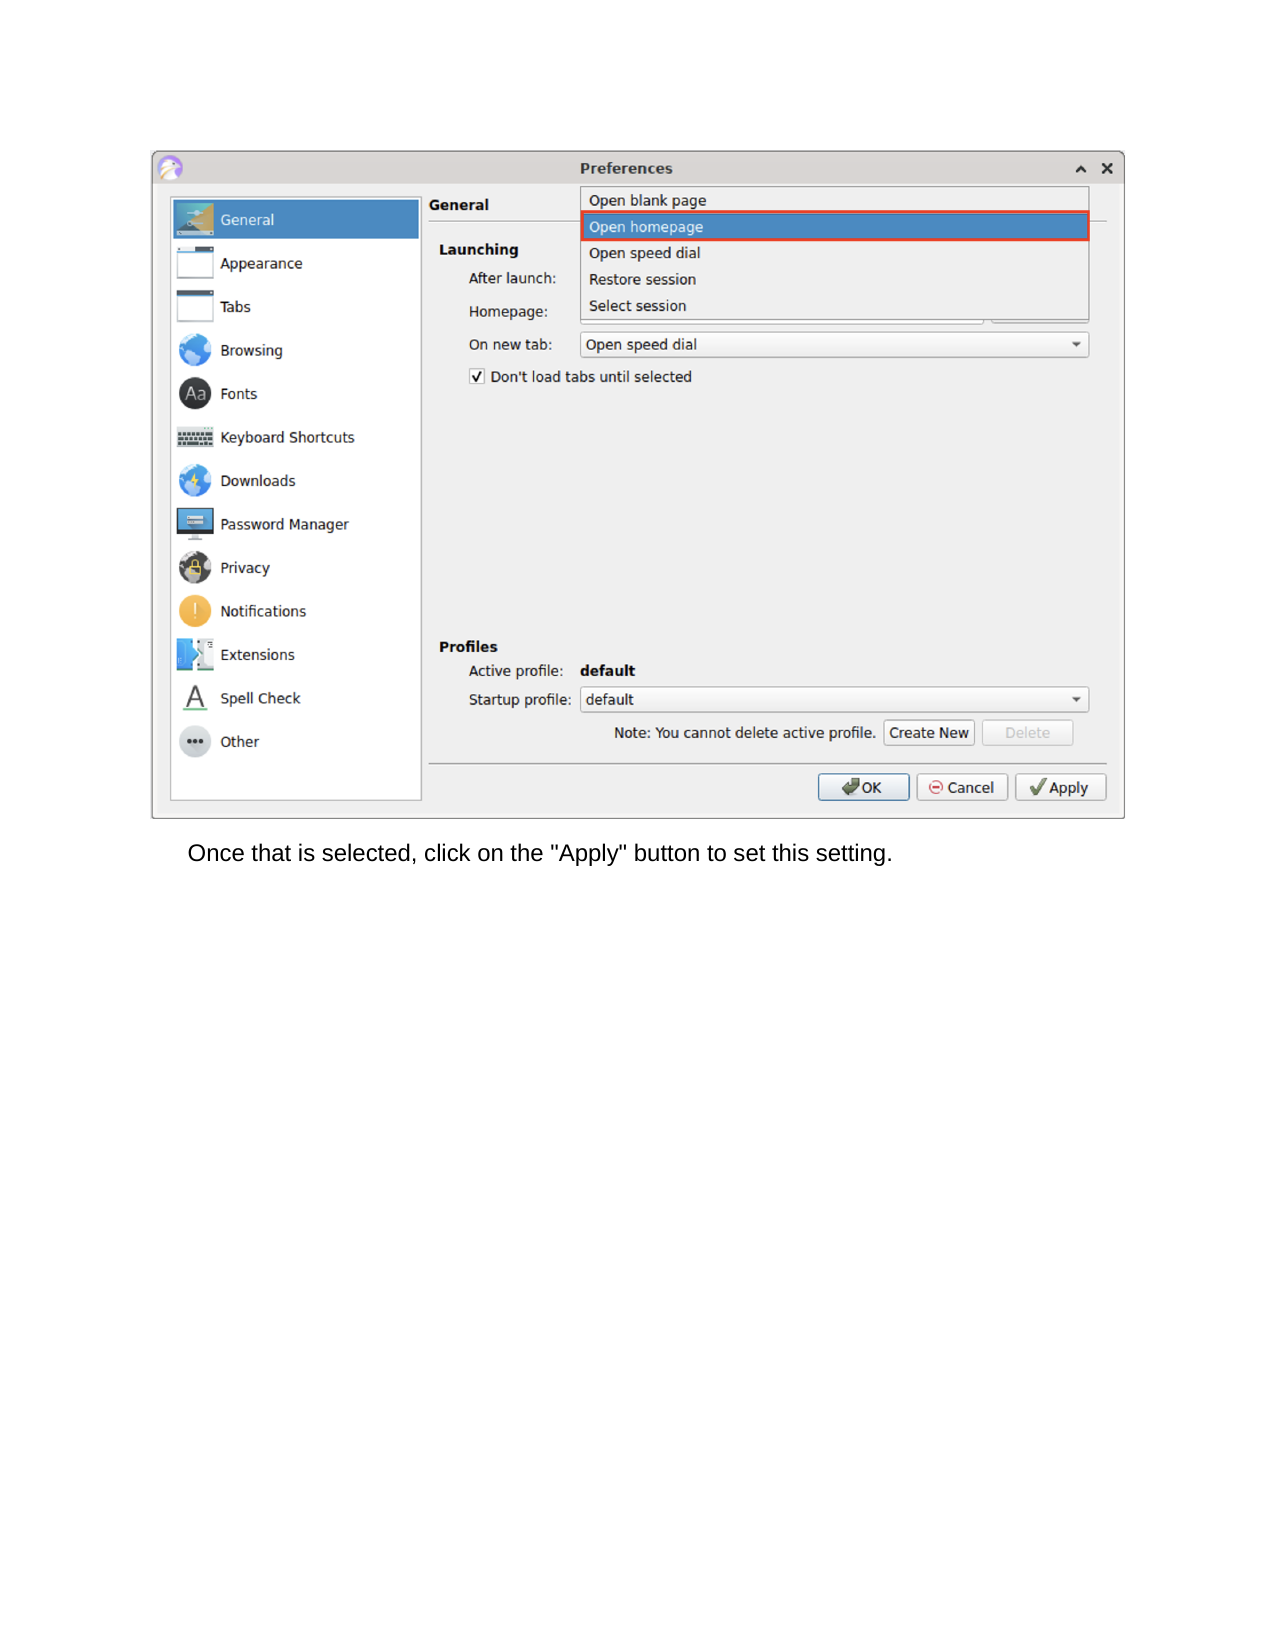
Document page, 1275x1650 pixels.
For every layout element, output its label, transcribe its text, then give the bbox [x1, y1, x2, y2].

picture [150, 150, 1125, 819]
list Once that is selected, click on the "Apply" button to set this setting. [187, 839, 1125, 867]
